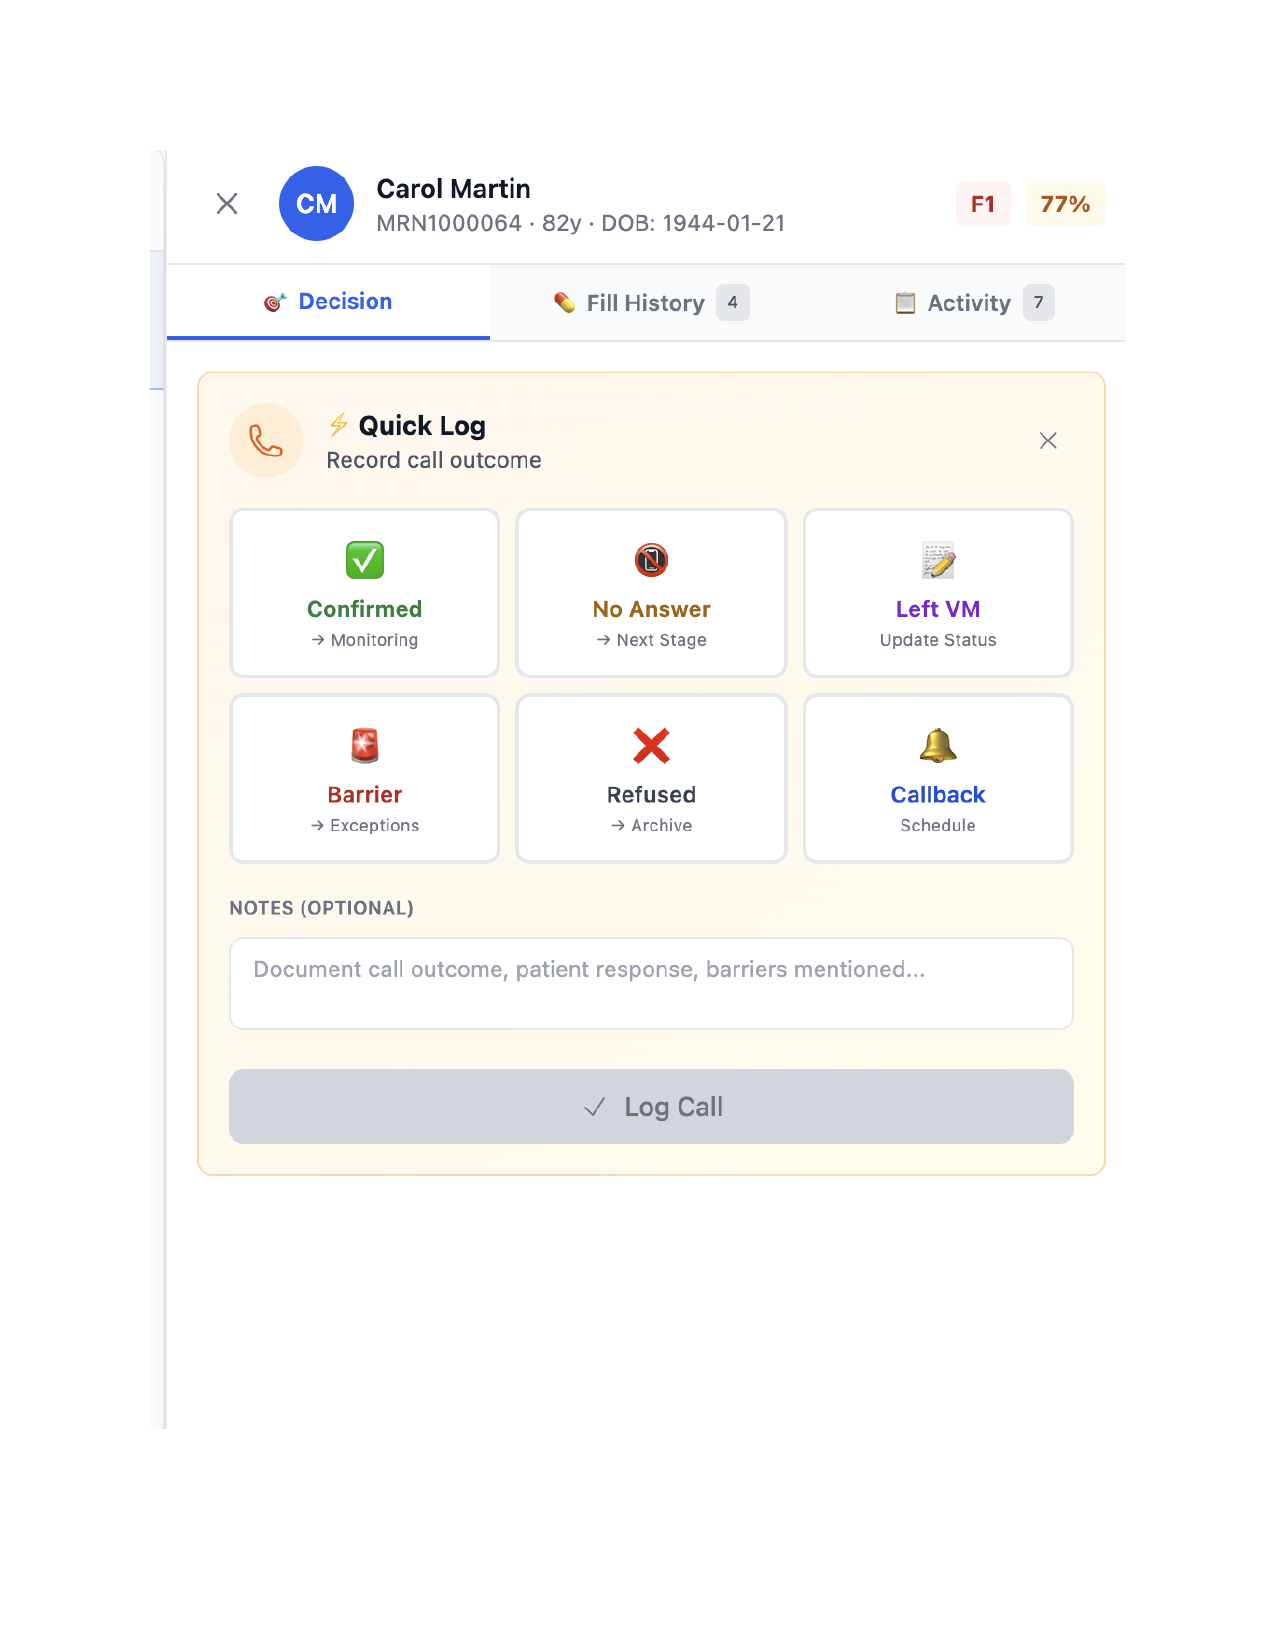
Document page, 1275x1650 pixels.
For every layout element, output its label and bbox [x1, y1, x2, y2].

picture [150, 150, 1125, 1429]
